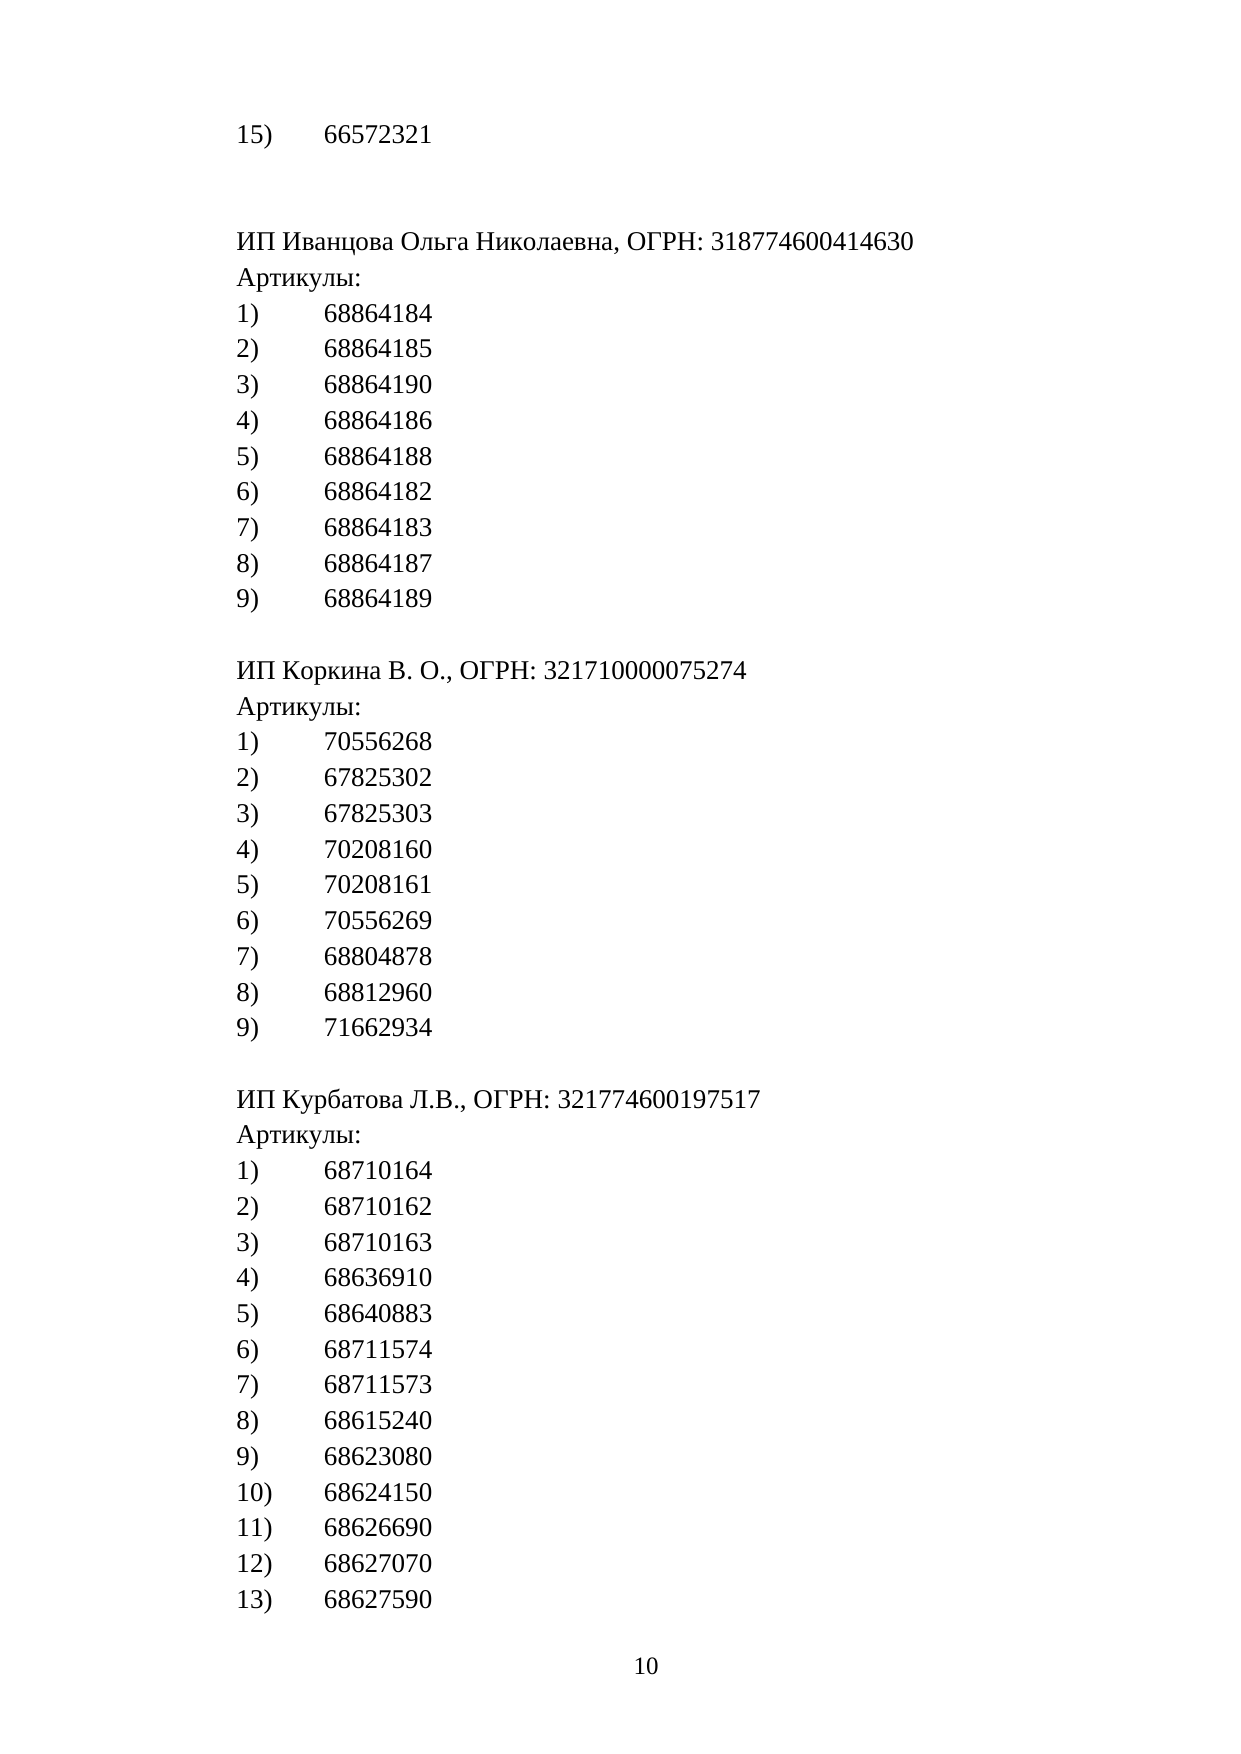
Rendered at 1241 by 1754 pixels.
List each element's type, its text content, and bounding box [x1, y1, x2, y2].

list 68864189 [236, 583, 1152, 614]
list 68626690 [236, 1512, 1152, 1543]
list 68864188 [236, 440, 1152, 471]
text Артикулы: [236, 1118, 1152, 1150]
list 68623080 [236, 1440, 1152, 1471]
list 68710164 [236, 1154, 1152, 1185]
text ИП Коркина В. О., ОГРН: 321710000075274 [236, 654, 1152, 685]
list 68711574 [236, 1333, 1152, 1364]
list 68710163 [236, 1226, 1152, 1257]
list 67825303 [236, 797, 1152, 828]
text Артикулы: [236, 690, 1152, 721]
list 67825302 [236, 761, 1152, 792]
list 68710162 [236, 1190, 1152, 1221]
list 68864187 [236, 547, 1152, 578]
list 70208160 [236, 833, 1152, 864]
list 68864184 [236, 297, 1152, 328]
list 68864182 [236, 475, 1152, 507]
list 68636910 [236, 1261, 1152, 1293]
list 68804878 [236, 940, 1152, 971]
list 68627590 [236, 1583, 1152, 1614]
list 71662934 [236, 1011, 1152, 1042]
list 70556269 [236, 904, 1152, 935]
text ИП Курбатова Л.В., ОГРН: 321774600197517 [236, 1083, 1152, 1114]
list 68624150 [236, 1476, 1152, 1507]
list 68812960 [236, 976, 1152, 1007]
list 68627070 [236, 1547, 1152, 1578]
list 70556268 [236, 726, 1152, 757]
list 68864190 [236, 368, 1152, 399]
list 68864186 [236, 404, 1152, 435]
list 68640883 [236, 1297, 1152, 1328]
text ИП Иванцова Ольга Николаевна, ОГРН: 318774600414630 [236, 225, 1152, 256]
list 68864185 [236, 332, 1152, 364]
list 68711573 [236, 1369, 1152, 1400]
text Артикулы: [236, 261, 1152, 292]
list 68615240 [236, 1404, 1152, 1436]
list 68864183 [236, 511, 1152, 542]
list 66572321 [236, 118, 1152, 149]
list 70208161 [236, 868, 1152, 899]
